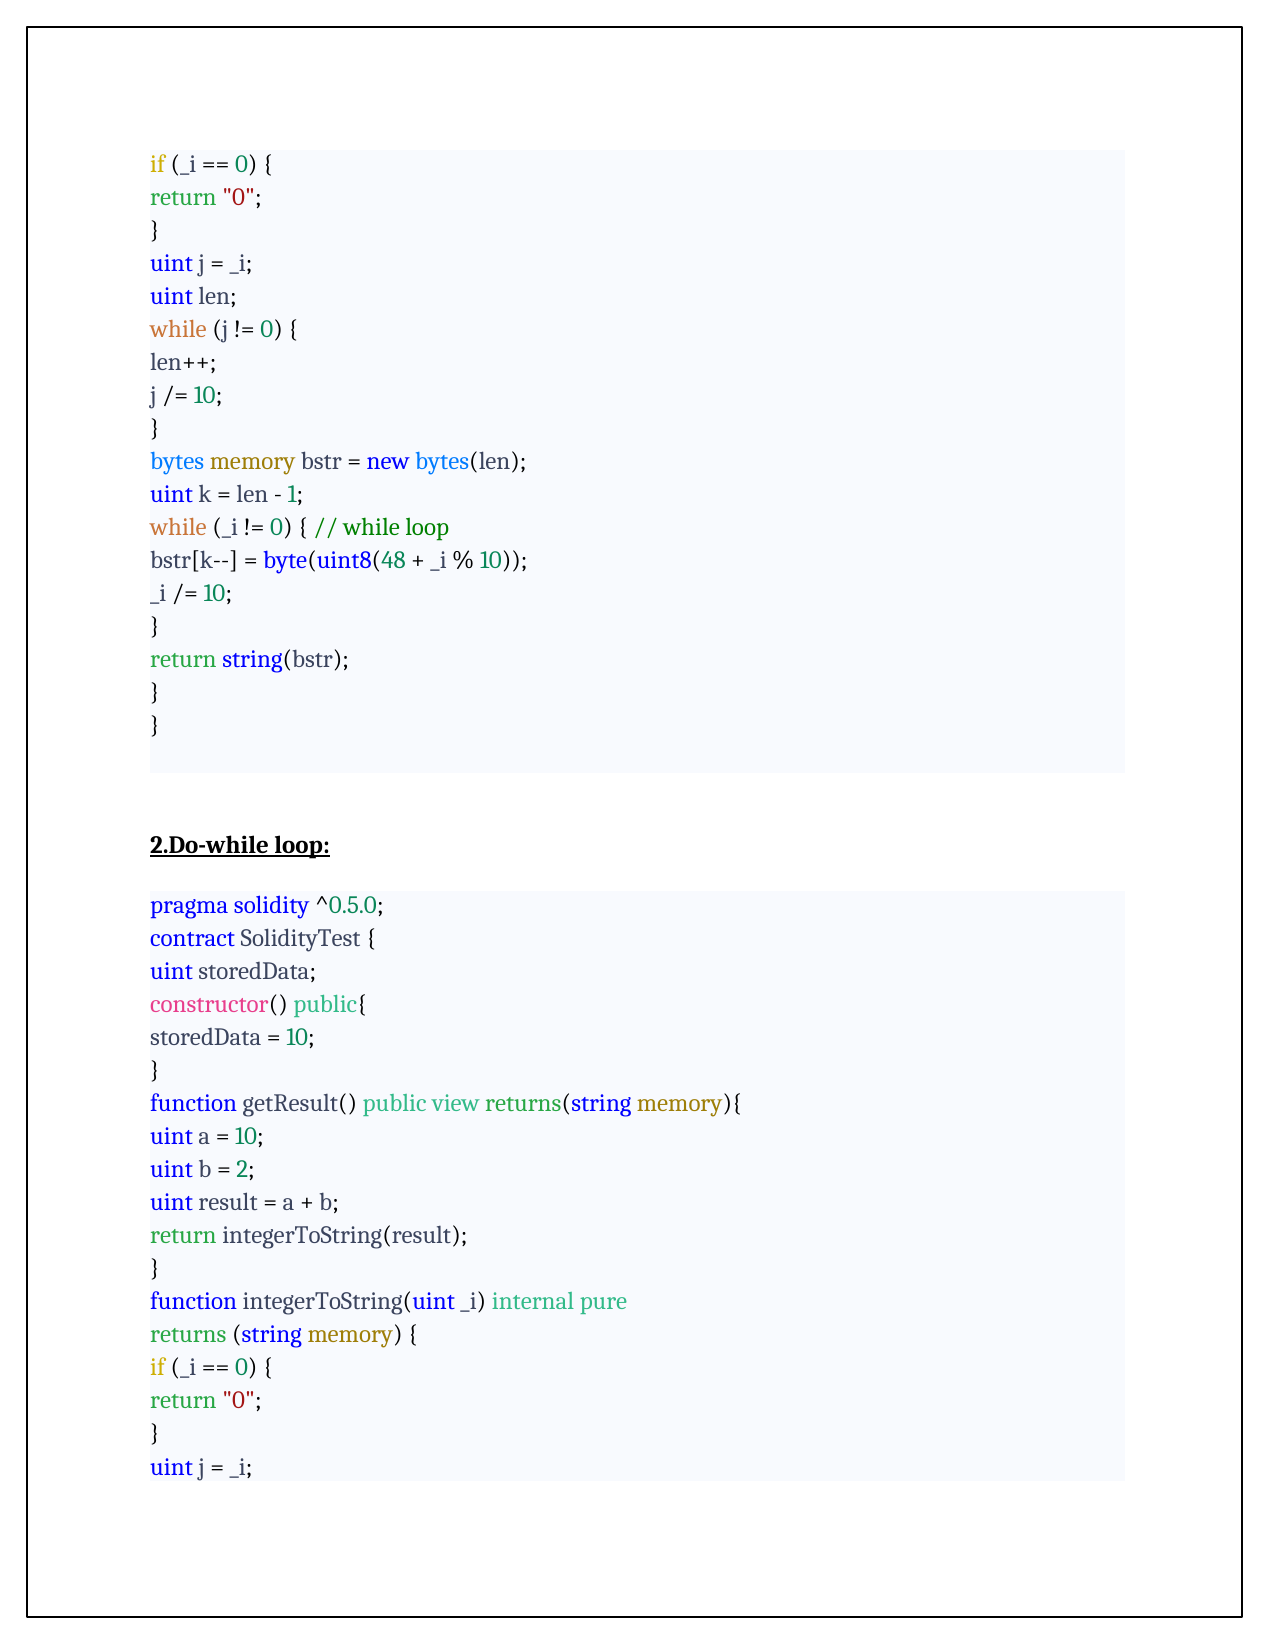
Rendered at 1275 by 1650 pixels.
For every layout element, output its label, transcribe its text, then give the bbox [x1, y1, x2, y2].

text if (_i == 0) { [150, 150, 1125, 179]
text returns (string memory) { [150, 1320, 1125, 1349]
text if (_i == 0) { [150, 1353, 1125, 1382]
text return "0"; [150, 183, 1125, 212]
text contract SolidityTest { [150, 924, 1125, 953]
text _i /= 10; [150, 579, 1125, 608]
text len++; [150, 348, 1125, 377]
text bstr[k--] = byte(uint8(48 + _i % 10)); [150, 546, 1125, 575]
text uint result = a + b; [150, 1188, 1125, 1217]
text bytes memory bstr = new bytes(len); [150, 447, 1125, 476]
text uint a = 10; [150, 1122, 1125, 1151]
text } [150, 678, 1125, 707]
text uint j = _i; [150, 249, 1125, 278]
text 2.Do-while loop: [150, 831, 1125, 860]
text } [150, 711, 1125, 740]
text while (j != 0) { [150, 315, 1125, 344]
text uint b = 2; [150, 1155, 1125, 1184]
text return integerToString(result); [150, 1221, 1125, 1250]
text uint j = _i; [150, 1452, 1125, 1481]
text } [150, 1419, 1125, 1448]
text uint len; [150, 282, 1125, 311]
text uint storedData; [150, 957, 1125, 986]
text } [150, 612, 1125, 641]
text constructor() public{ [150, 990, 1125, 1019]
text function getResult() public view returns(string memory){ [150, 1089, 1125, 1118]
text } [150, 216, 1125, 245]
text while (_i != 0) { // while loop [150, 513, 1125, 542]
text } [150, 414, 1125, 443]
text return string(bstr); [150, 645, 1125, 674]
text uint k = len - 1; [150, 480, 1125, 509]
text pragma solidity ^0.5.0; [150, 891, 1125, 920]
text } [150, 1254, 1125, 1283]
text } [150, 1056, 1125, 1085]
text j /= 10; [150, 381, 1125, 410]
text return "0"; [150, 1386, 1125, 1415]
text storedData = 10; [150, 1023, 1125, 1052]
text function integerToString(uint _i) internal pure [150, 1287, 1125, 1316]
